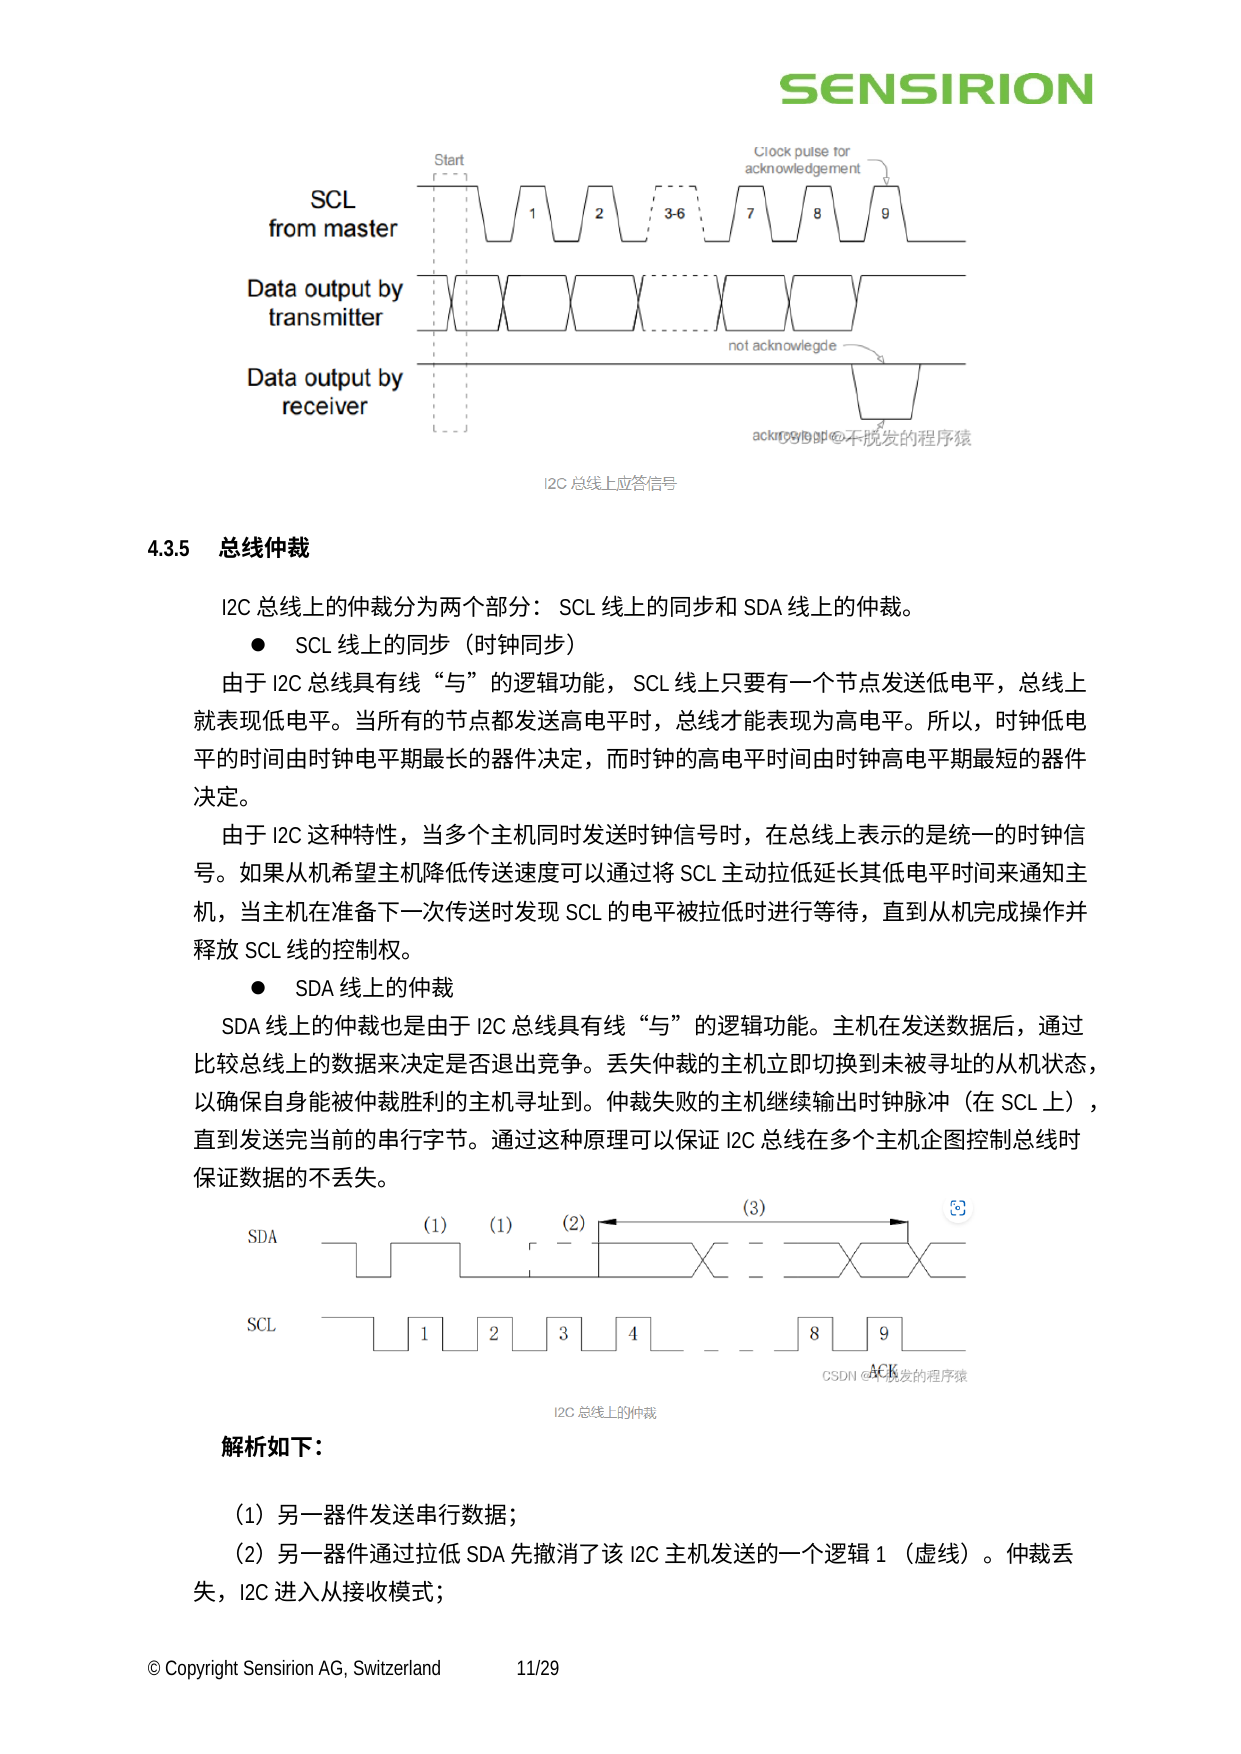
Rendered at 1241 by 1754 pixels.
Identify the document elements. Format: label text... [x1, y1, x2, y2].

picture [221, 1198, 1010, 1426]
list SDA 线上的仲裁 [249, 969, 1092, 1003]
text 由于 I2C 总线具有线“与”的逻辑功能， SCL 线上只要有一个节点发送低电平，总线上就表现低电平。当所有的节点都发送高电平时，总线才能表现为高电平。所以，时钟低电平的时间由时钟电平期最长的器件决定，而时钟的高电平时间由时钟高电平期最短的器件决定。 [193, 664, 1092, 812]
picture [221, 147, 1029, 498]
picture [780, 73, 1093, 104]
list SCL 线上的同步（时钟同步） [249, 626, 1092, 660]
text 解析如下： [193, 1429, 1092, 1462]
text I2C 总线上的仲裁分为两个部分： SCL 线上的同步和 SDA 线上的仲裁。 [193, 588, 1092, 622]
text （2）另一器件通过拉低 SDA 先撤消了该 I2C 主机发送的一个逻辑 1 （虚线）。仲裁丢失，I2C 进入从接收模式； [193, 1535, 1092, 1607]
text SDA 线上的仲裁也是由于 I2C 总线具有线“与”的逻辑功能。主机在发送数据后，通过比较总线上的数据来决定是否退出竞争。丢失仲裁的主机立即切换到未被寻址的从机状态，以确保自身能被仲裁胜利的主机寻址到。仲裁失败的主机继续输出时钟脉冲（在 SCL 上），直到发送完当前的串行字节。通过这种原理可以保证 I2C 总线在多个主机企图控制总线时保证数据的不丢失。 [193, 1008, 1092, 1193]
text 由于 I2C 这种特性，当多个主机同时发送时钟信号时，在总线上表示的是统一的时钟信号。如果从机希望主机降低传送速度可以通过将 SCL 主动拉低延长其低电平时间来通知主机，当主机在准备下一次传送时发现 SCL 的电平被拉低时进行等待，直到从机完成操作并释放 SCL 线的控制权。 [193, 817, 1092, 965]
text （1）另一器件发送串行数据； [193, 1497, 1092, 1531]
subtitle 总线仲裁 [148, 532, 1092, 563]
